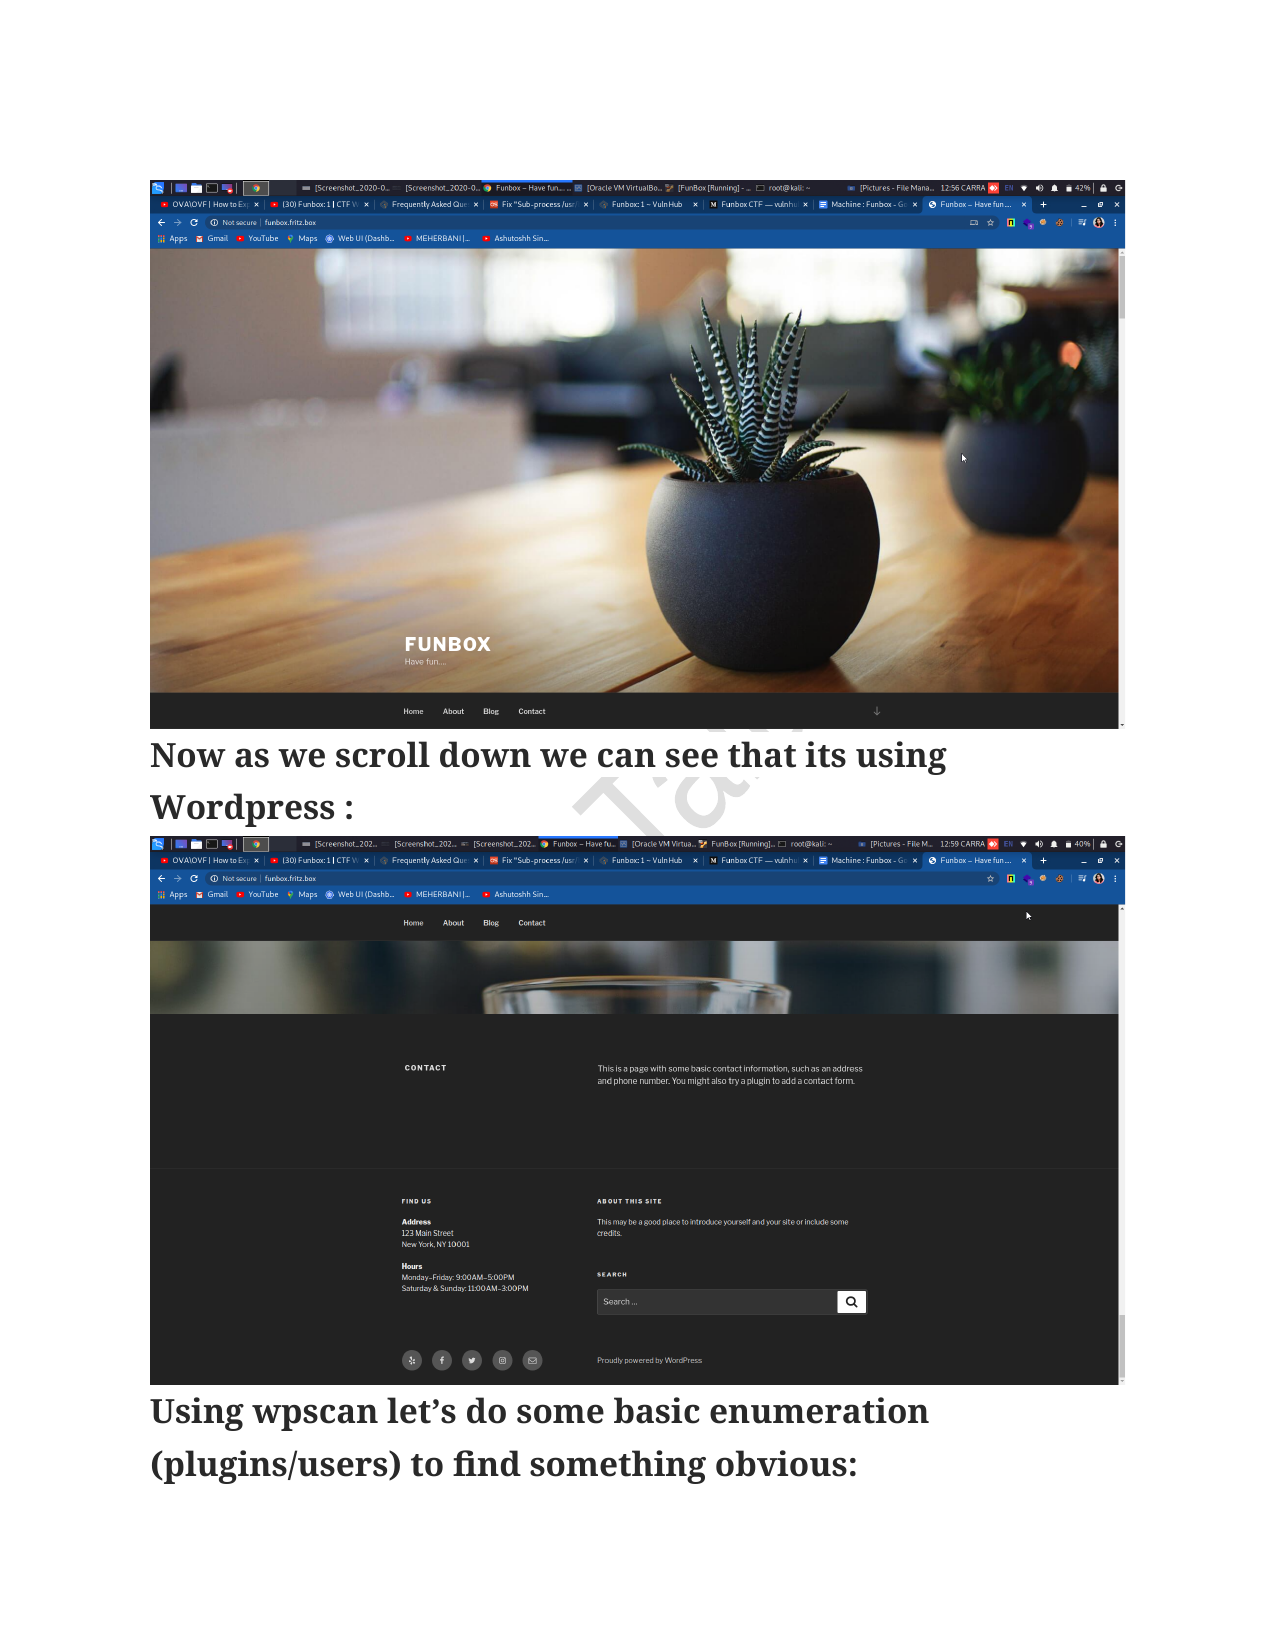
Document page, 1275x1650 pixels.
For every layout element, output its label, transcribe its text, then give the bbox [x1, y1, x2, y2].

picture [150, 836, 1125, 1385]
picture [150, 180, 1125, 729]
text Using wpscan let’s do some basic enumeration (plugins/users) to find something obvious: [150, 1388, 1125, 1486]
text Now as we scroll down we can see that its using Wordpress : [150, 732, 1125, 829]
